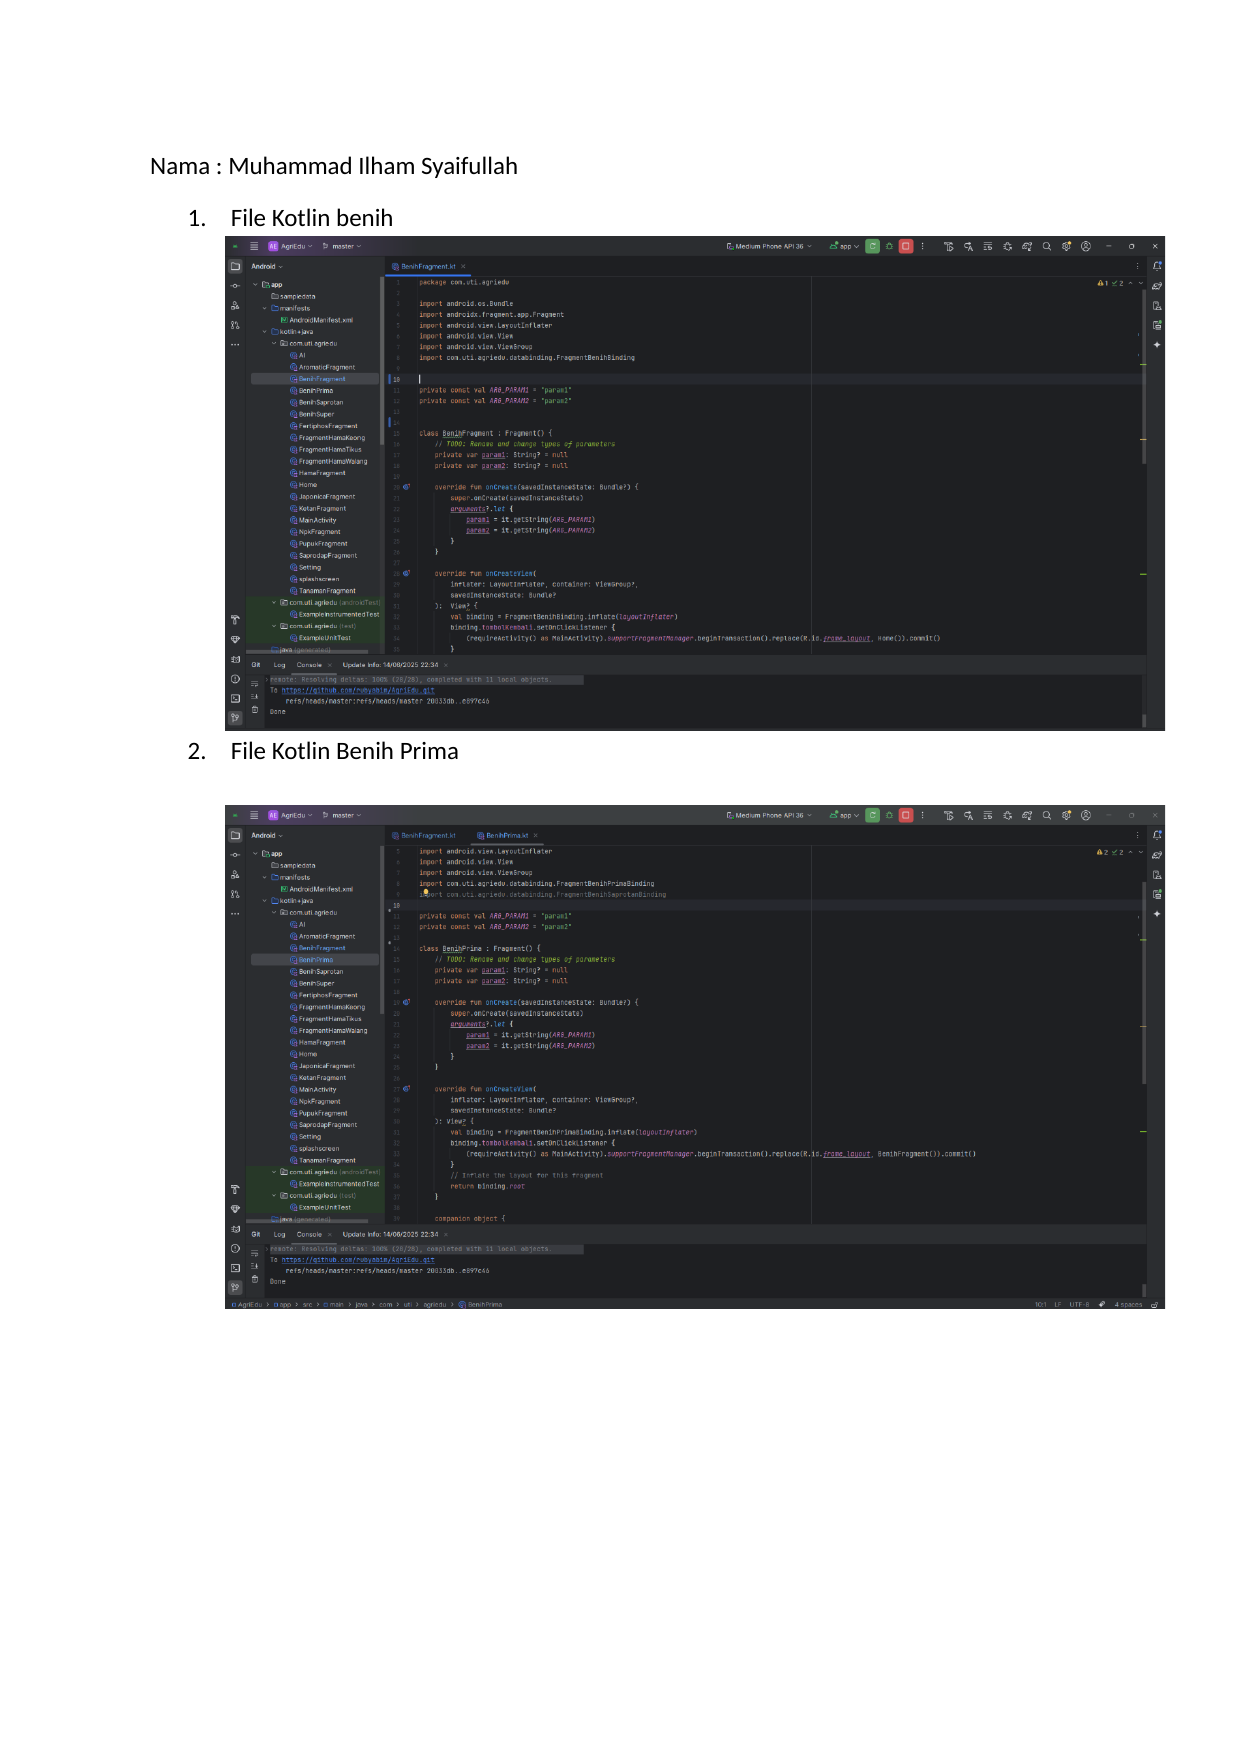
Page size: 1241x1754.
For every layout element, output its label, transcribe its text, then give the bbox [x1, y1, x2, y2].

list File Kotlin benih [187, 202, 1090, 232]
picture [225, 805, 1166, 1309]
list File Kotlin Benih Prima [187, 736, 1090, 766]
text Nama : Muhammad Ilham Syaifullah [150, 150, 1090, 181]
picture [225, 236, 1166, 731]
